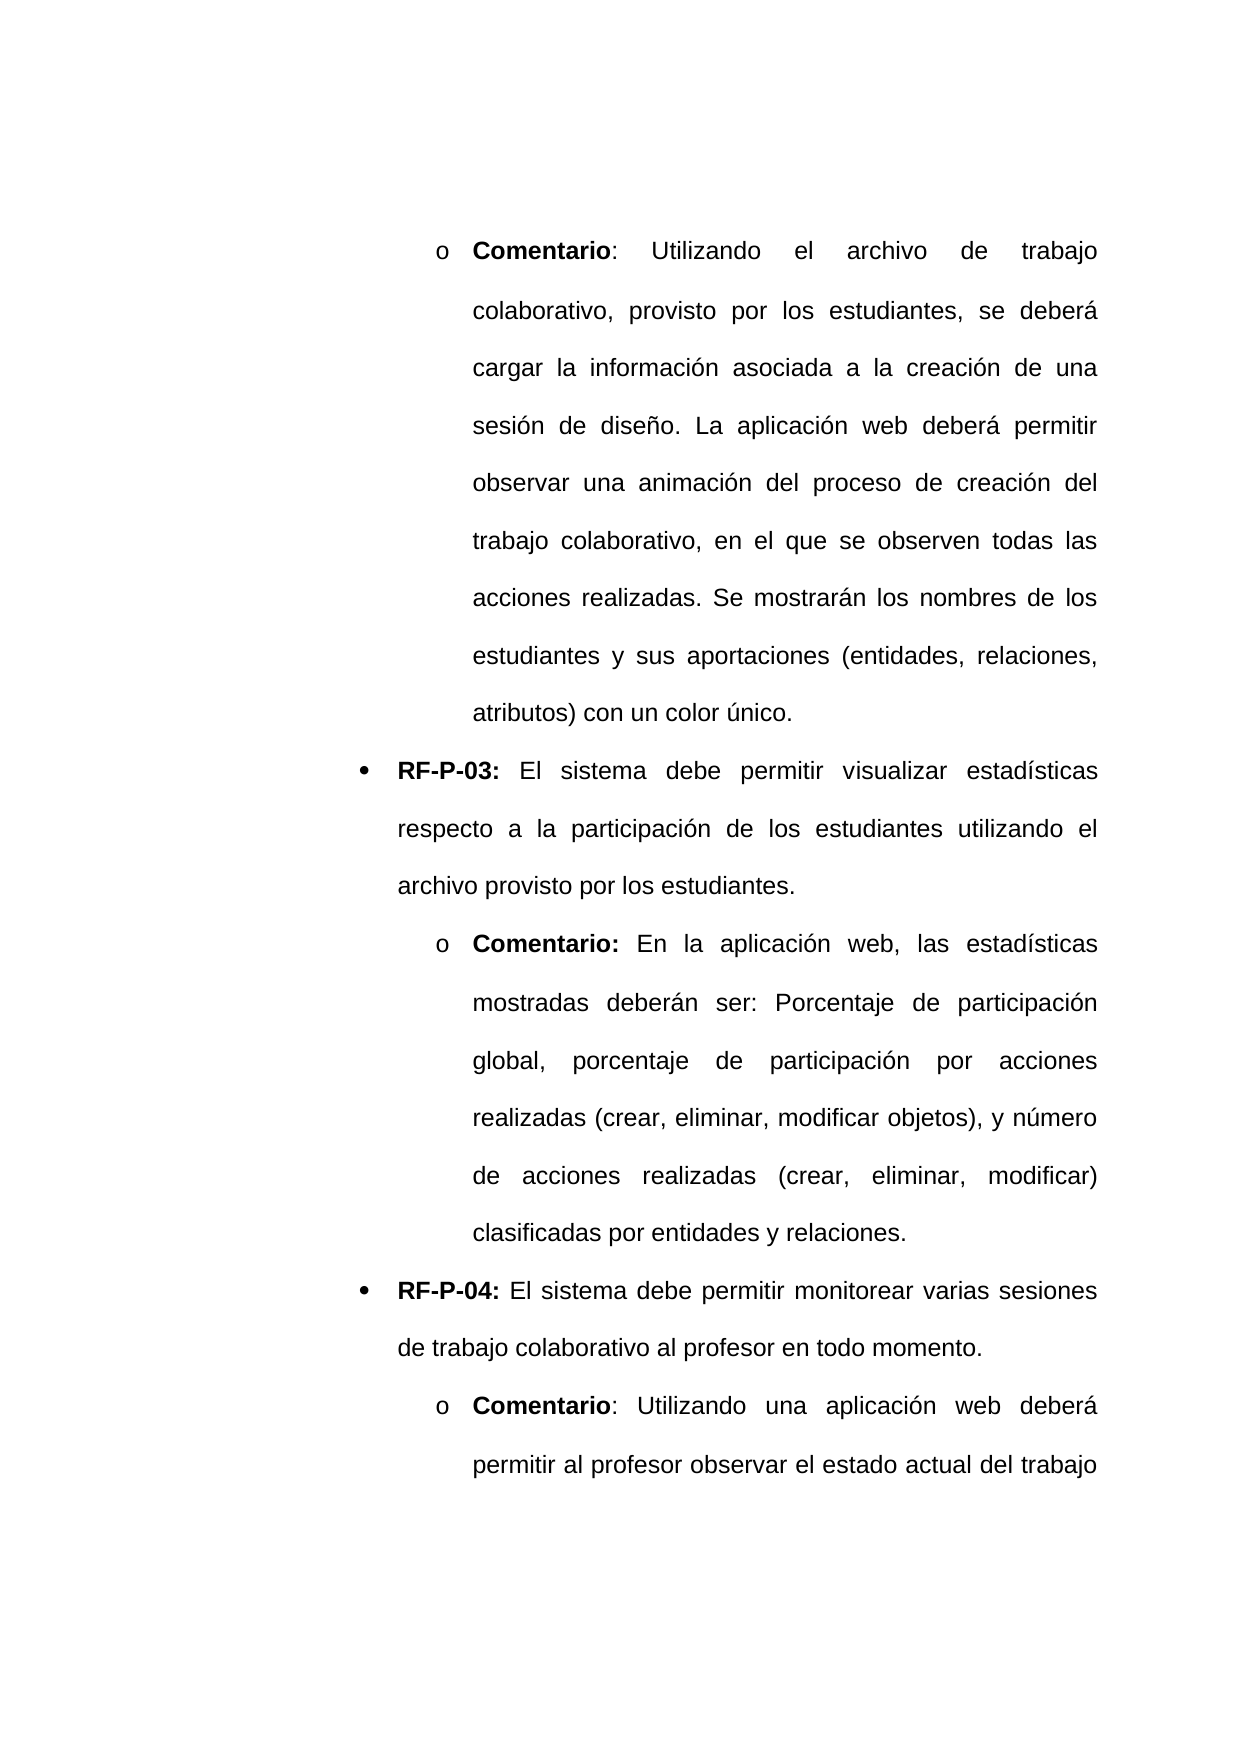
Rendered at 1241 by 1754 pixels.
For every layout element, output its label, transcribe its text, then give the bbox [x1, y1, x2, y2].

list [435, 1391, 1098, 1479]
list Comentario: Utilizando el archivo de trabajo colaborativo, provisto por los estudiantes, se deberá cargar la información asociada a la creación de una sesión de diseño. La aplicación web deberá permitir observar una animación del proceso de creación del trabajo colaborativo, en el que se observen todas las acciones realizadas. Se mostrarán los nombres de los estudiantes y sus aportaciones (entidades, relaciones, atributos) con un color único. [435, 236, 1098, 727]
list RF-P-03: El sistema debe permitir visualizar estadísticas respecto a la participación de los estudiantes utilizando el archivo provisto por los estudiantes. [360, 756, 1098, 900]
list RF-P-04: El sistema debe permitir monitorear varias sesiones de trabajo colaborativo al profesor en todo momento. [360, 1276, 1098, 1362]
list Comentario: En la aplicación web, las estadísticas mostradas deberán ser: Porcentaje de participación global, porcentaje de participación por acciones realizadas (crear, eliminar, modificar objetos), y número de acciones realizadas (crear, eliminar, modificar) clasificadas por entidades y relaciones. [435, 928, 1098, 1247]
